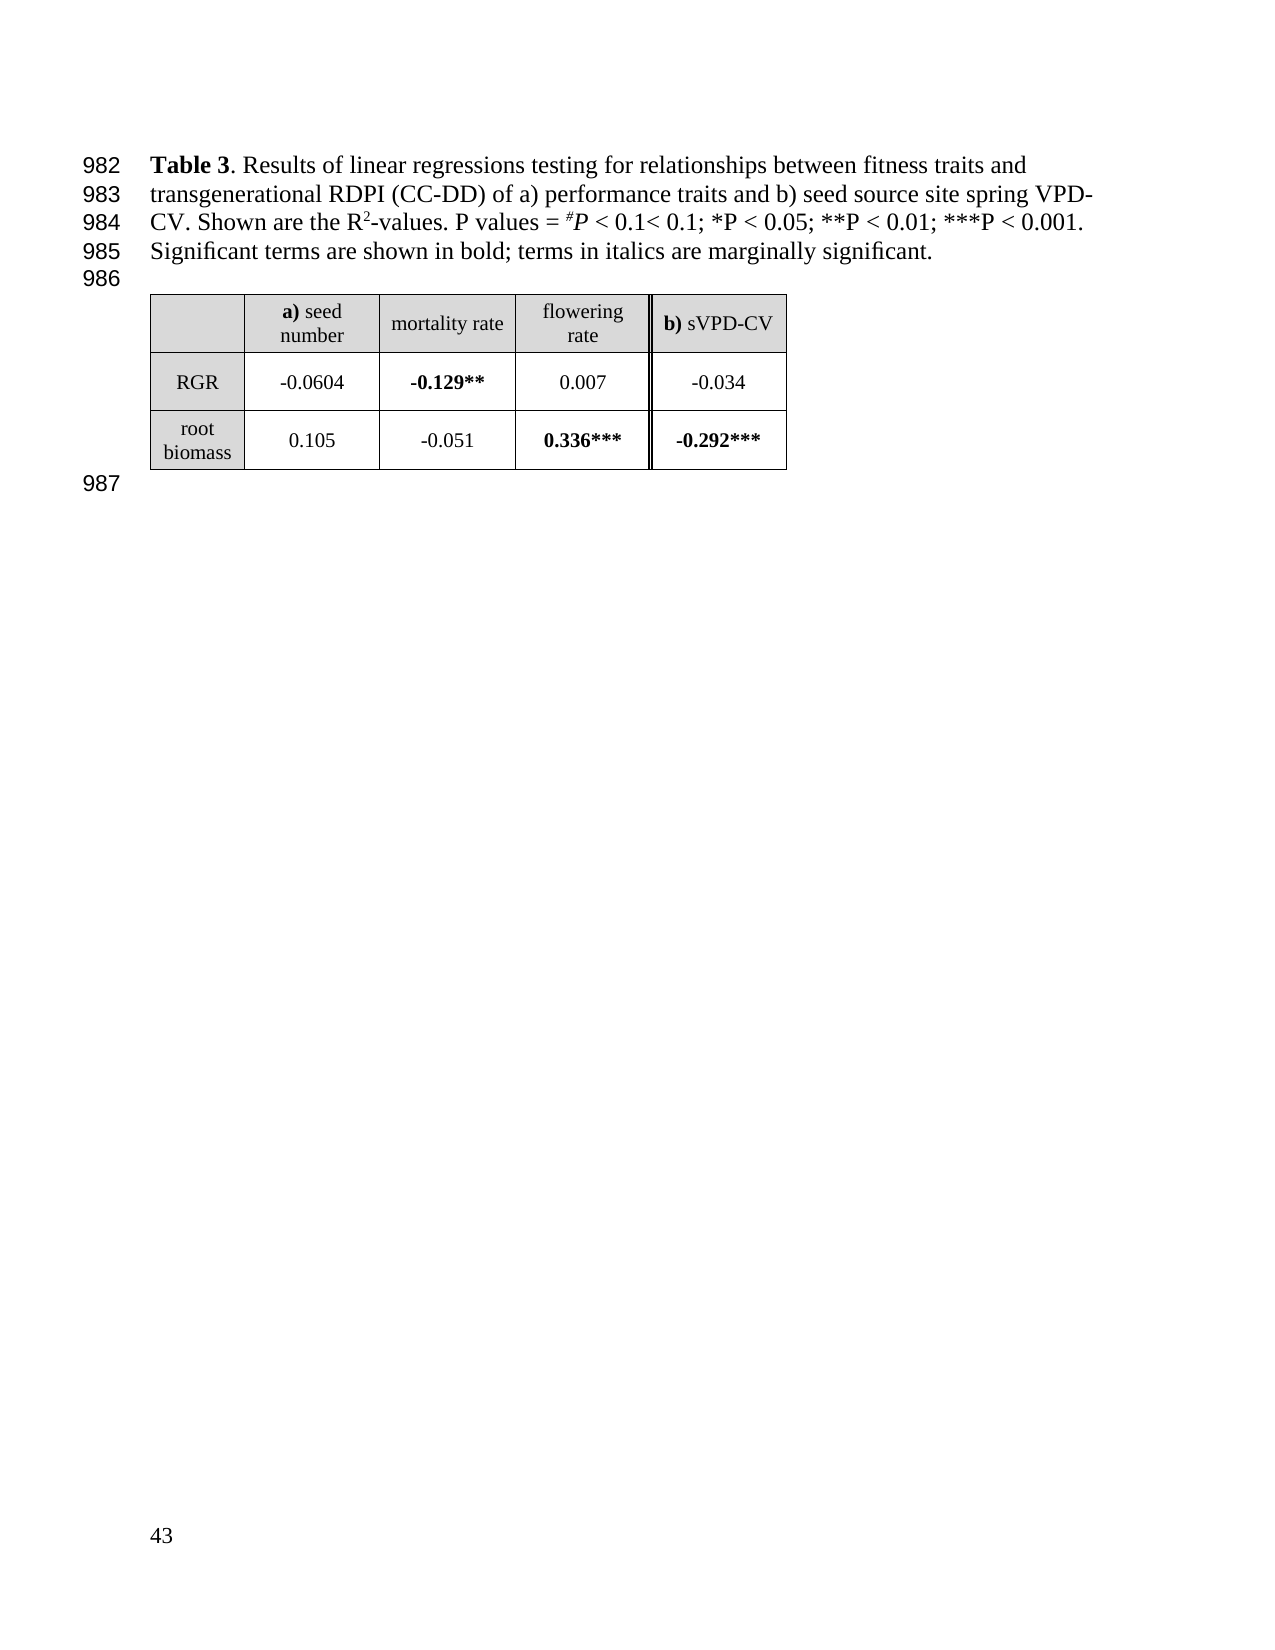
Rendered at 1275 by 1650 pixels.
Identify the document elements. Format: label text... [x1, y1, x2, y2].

table_cell -0.0604 [245, 353, 379, 410]
table_header a) seed number [245, 295, 379, 352]
table_cell 0.336*** [516, 411, 648, 469]
table_header mortality rate [380, 295, 515, 352]
table_header flowering rate [516, 295, 648, 352]
table_cell 0.007 [516, 353, 648, 410]
table_cell root biomass [151, 411, 244, 469]
table_header b) sVPD-CV [653, 295, 786, 352]
table_cell -0.129** [380, 353, 515, 410]
table_cell 0.105 [245, 411, 379, 469]
table_cell -0.292*** [653, 411, 786, 469]
text Table 3. Results of linear regressions testing for relationships between fitness traits and transgenerational RDPI (CC-DD) of a) performance traits and b) seed source site spring VPD-CV. Shown are the R2-values. P values = #P < 0.1< 0.1; *P < 0.05; **P < 0.01; ***P < 0.001. Signiﬁcant terms are shown in bold; terms in italics are marginally signiﬁcant. [150, 150, 1125, 265]
table_cell RGR [151, 353, 244, 410]
table_cell -0.034 [653, 353, 786, 410]
table_cell -0.051 [380, 411, 515, 469]
table_header [151, 295, 244, 352]
